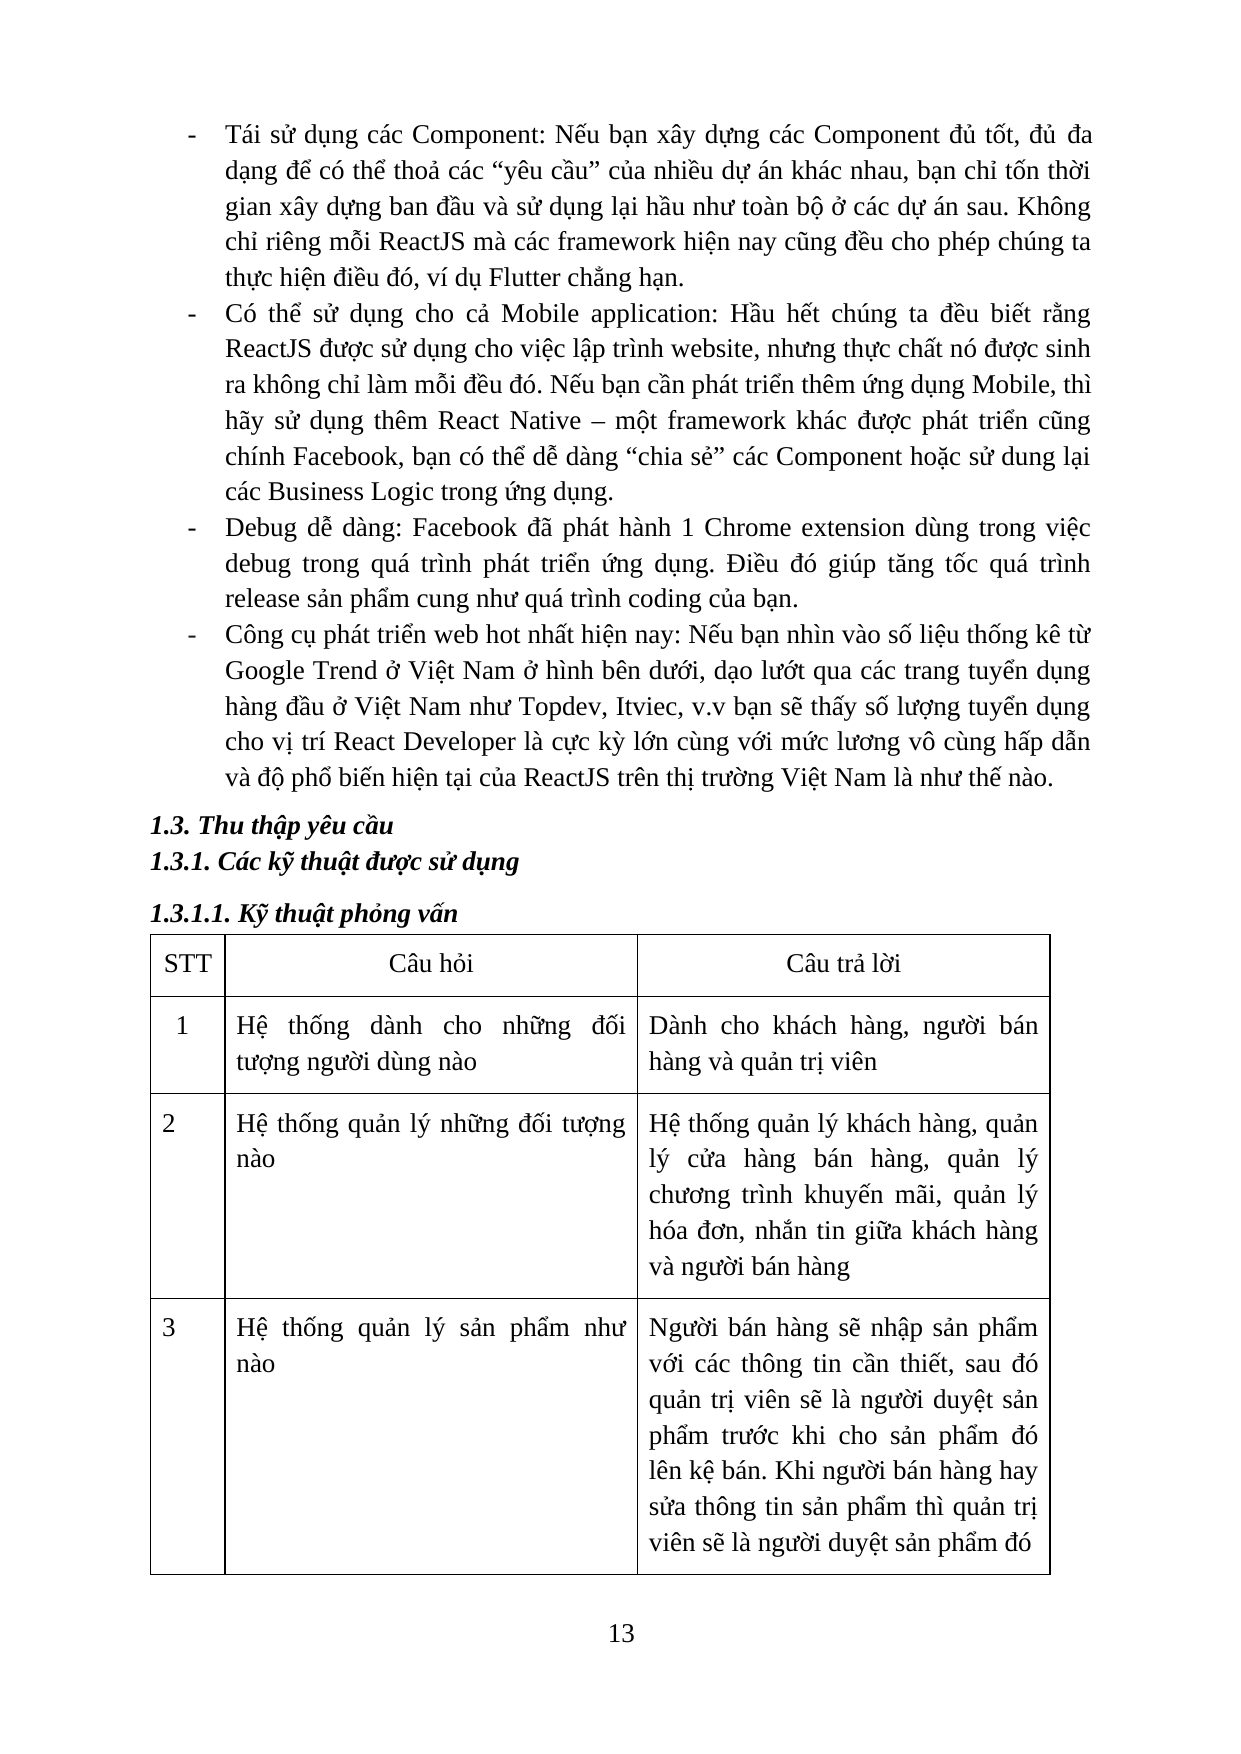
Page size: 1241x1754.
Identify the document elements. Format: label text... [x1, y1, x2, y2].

subtitle 1.3.1. Các kỹ thuật được sử dụng [150, 845, 1092, 876]
table_header Câu trả lời [638, 935, 1049, 996]
table_cell Người bán hàng sẽ nhập sản phẩm với các thông tin cần thiết, sau đó quản trị viên sẽ là người duyệt sản phẩm trước khi cho sản phẩm đó lên kệ bán. Khi người bán hàng hay sửa thông tin sản phẩm thì quản trị viên sẽ là người duyệt sản phẩm đó [638, 1299, 1049, 1574]
table_cell Hệ thống quản lý những đối tượng nào [226, 1094, 637, 1298]
list Debug dễ dàng: Facebook đã phát hành 1 Chrome extension dùng trong việc debug trong quá trình phát triển ứng dụng. Điều đó giúp tăng tốc quá trình release sản phẩm cung như quá trình coding của bạn. [187, 511, 1092, 614]
table_cell Hệ thống quản lý sản phẩm như nào [226, 1299, 637, 1574]
subtitle 1.3.1.1. Kỹ thuật phỏng vấn [150, 897, 1092, 928]
list Công cụ phát triển web hot nhất hiện nay: Nếu bạn nhìn vào số liệu thống kê từ Google Trend ở Việt Nam ở hình bên dưới, dạo lướt qua các trang tuyển dụng hàng đầu ở Việt Nam như Topdev, Itviec, v.v bạn sẽ thấy số lượng tuyển dụng cho vị trí React Developer là cực kỳ lớn cùng với mức lương vô cùng hấp dẫn và độ phổ biến hiện tại của ReactJS trên thị trường Việt Nam là như thế nào. [187, 618, 1092, 792]
table_cell 3 [151, 1299, 224, 1574]
table_header STT [151, 935, 224, 996]
table_cell Dành cho khách hàng, người bán hàng và quản trị viên [638, 997, 1049, 1093]
table_cell Hệ thống dành cho những đối tượng người dùng nào [226, 997, 637, 1093]
table_cell Hệ thống quản lý khách hàng, quản lý cửa hàng bán hàng, quản lý chương trình khuyến mãi, quản lý hóa đơn, nhắn tin giữa khách hàng và người bán hàng [638, 1094, 1049, 1298]
subtitle 1.3. Thu thập yêu cầu [150, 809, 1092, 841]
table_header Câu hỏi [226, 935, 637, 996]
table_cell 2 [151, 1094, 224, 1298]
list Tái sử dụng các Component: Nếu bạn xây dựng các Component đủ tốt, đủ đa dạng để có thể thoả các “yêu cầu” của nhiều dự án khác nhau, bạn chỉ tốn thời gian xây dựng ban đầu và sử dụng lại hầu như toàn bộ ở các dự án sau. Không chỉ riêng mỗi ReactJS mà các framework hiện nay cũng đều cho phép chúng ta thực hiện điều đó, ví dụ Flutter chẳng hạn. [187, 118, 1092, 292]
table_cell 1 [151, 997, 224, 1093]
list Có thể sử dụng cho cả Mobile application: Hầu hết chúng ta đều biết rằng ReactJS được sử dụng cho việc lập trình website, nhưng thực chất nó được sinh ra không chỉ làm mỗi đều đó. Nếu bạn cần phát triển thêm ứng dụng Mobile, thì hãy sử dụng thêm React Native – một framework khác được phát triển cũng chính Facebook, bạn có thể dễ dàng “chia sẻ” các Component hoặc sử dung lại các Business Logic trong ứng dụng. [187, 297, 1092, 507]
